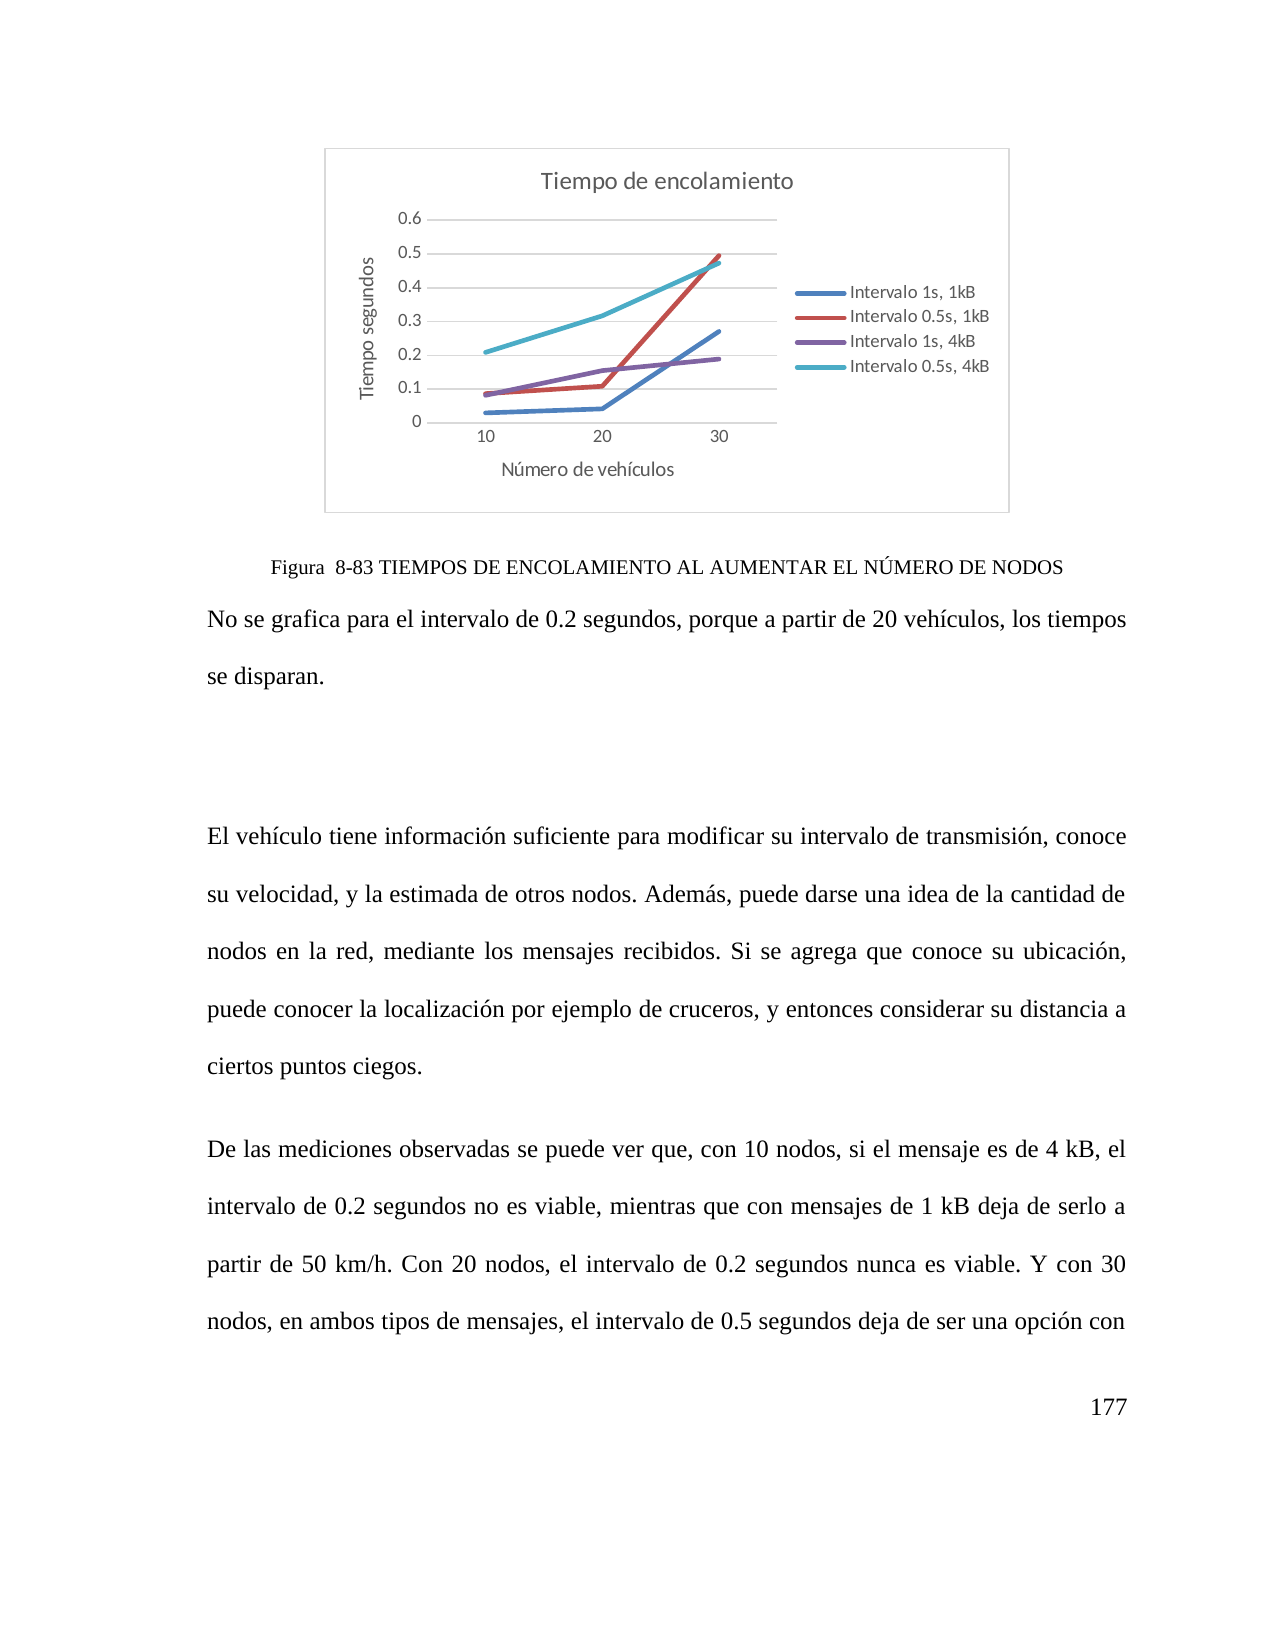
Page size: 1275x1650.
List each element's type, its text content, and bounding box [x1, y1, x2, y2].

text No se grafica para el intervalo de 0.2 segundos, porque a partir de 20 vehículos, los tiempos se disparan. [207, 604, 1127, 690]
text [207, 1134, 1127, 1335]
text El vehículo tiene información suficiente para modificar su intervalo de transmisión, conoce su velocidad, y la estimada de otros nodos. Además, puede darse una idea de la cantidad de nodos en la red, mediante los mensajes recibidos. Si se agrega que conoce su ubicación, puede conocer la localización por ejemplo de cruceros, y entonces considerar su distancia a ciertos puntos ciegos. [207, 821, 1127, 1080]
